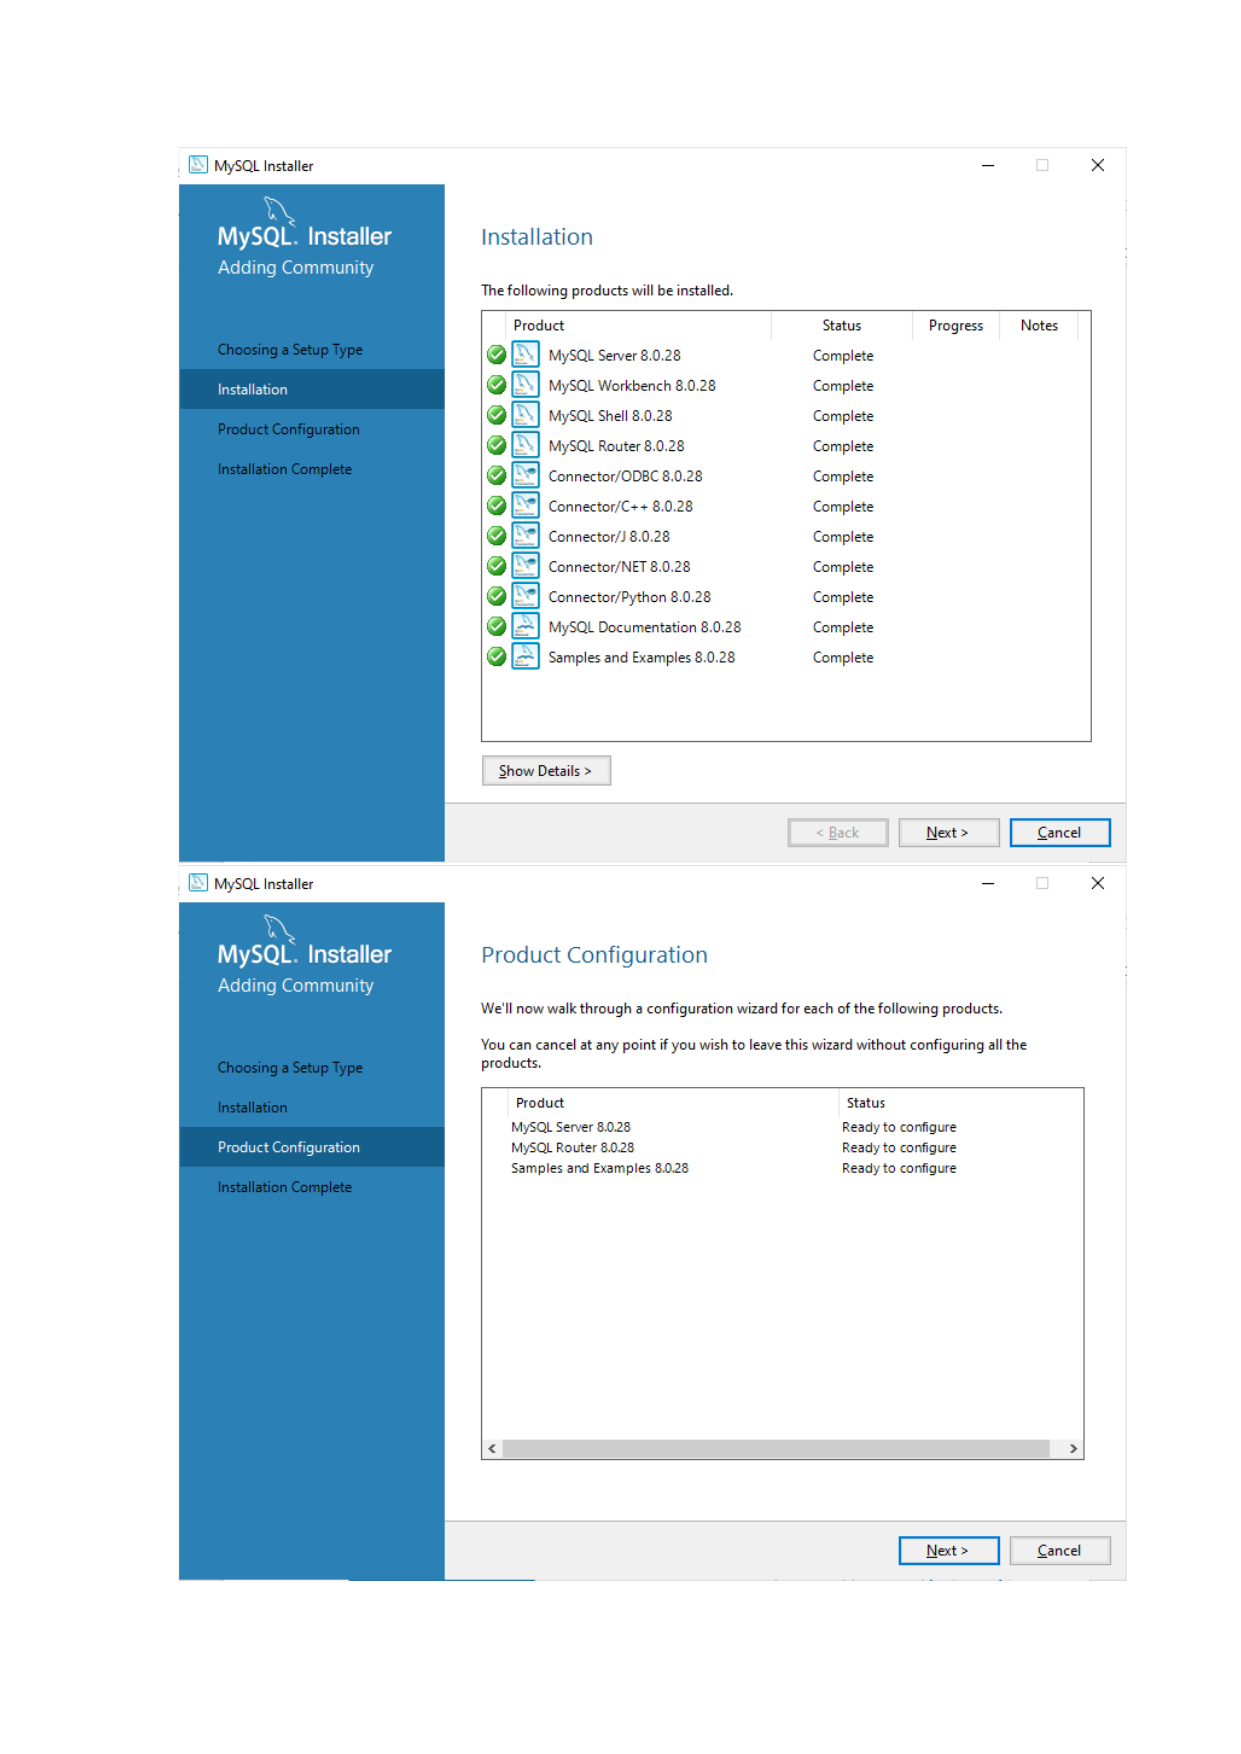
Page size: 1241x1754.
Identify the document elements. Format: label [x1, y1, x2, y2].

picture [178, 147, 1127, 863]
picture [178, 865, 1127, 1581]
